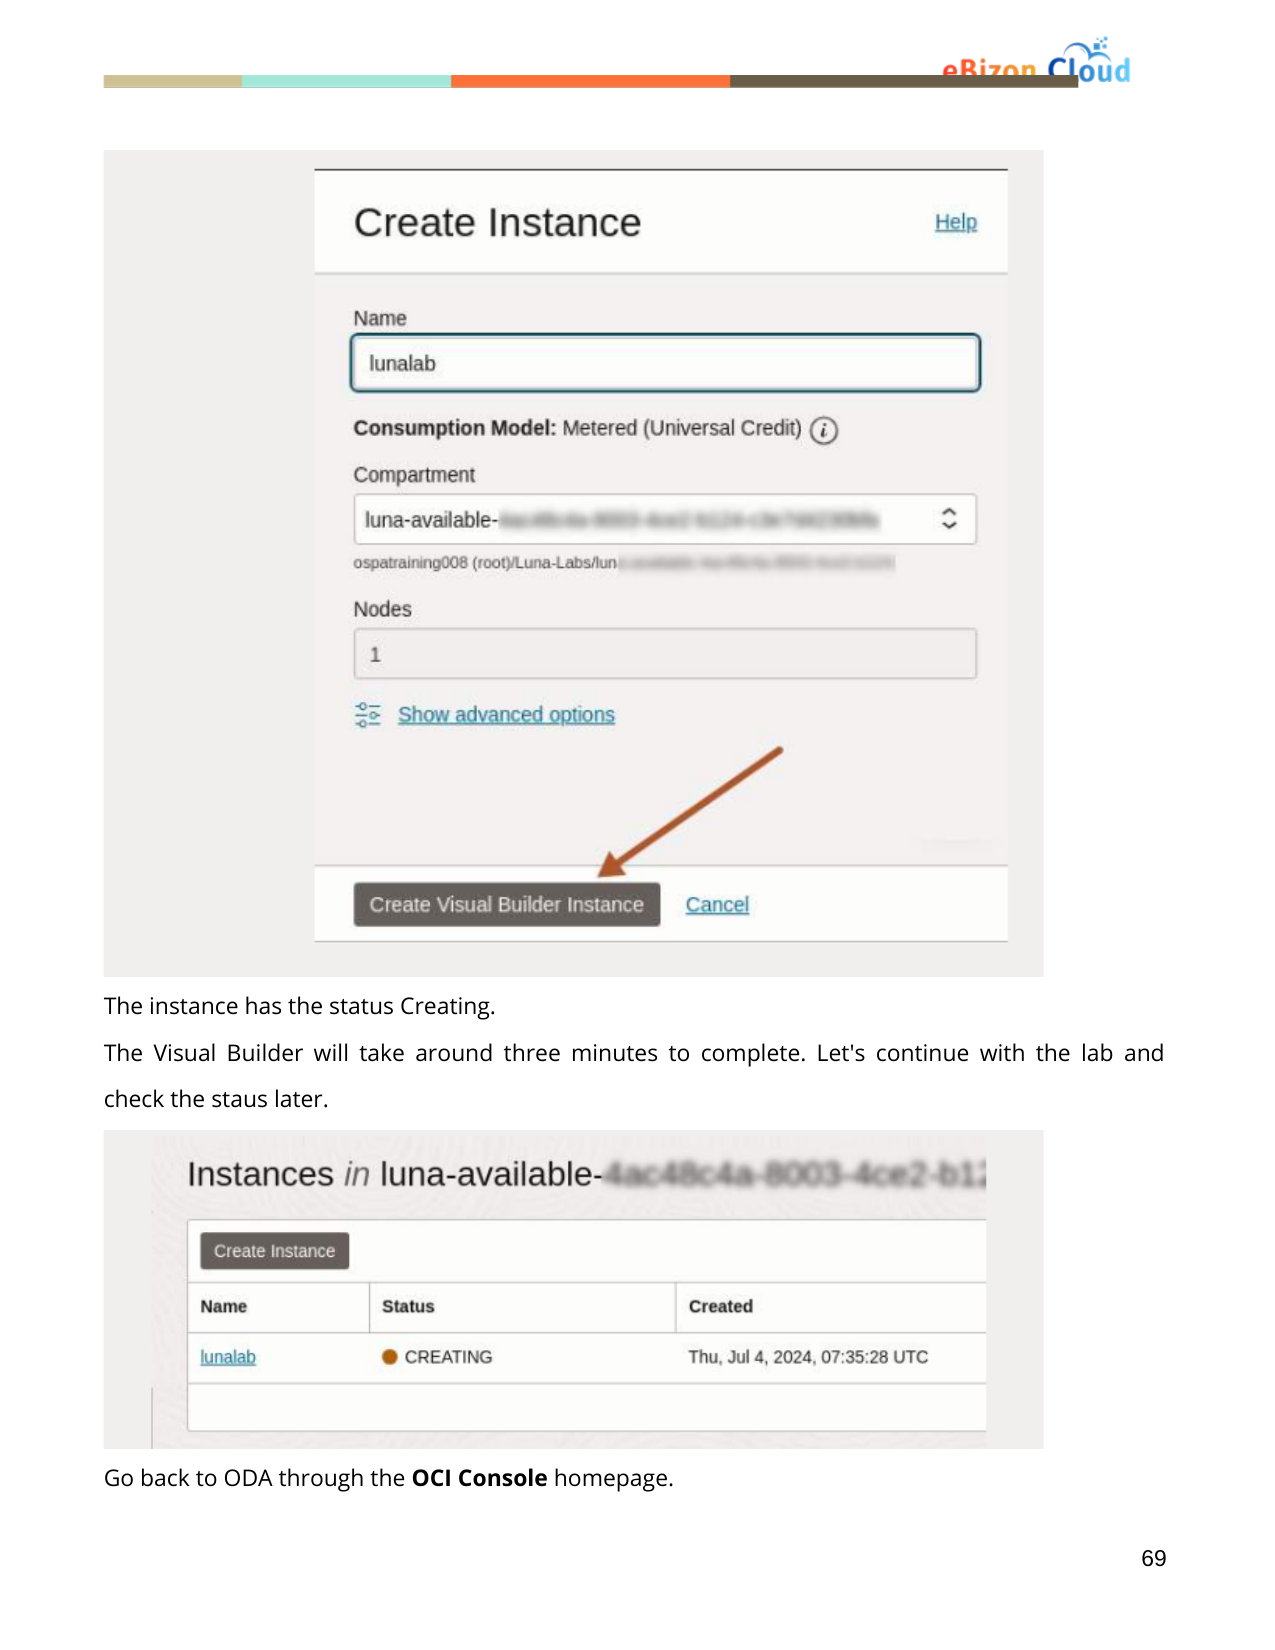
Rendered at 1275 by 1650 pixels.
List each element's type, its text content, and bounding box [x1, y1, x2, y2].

picture [103, 1130, 1044, 1449]
text The instance has the status Creating. [103, 990, 1167, 1021]
picture [103, 150, 1044, 977]
text The Visual Builder will take around three minutes to complete. Let's continue with the lab and check the staus later. [103, 1037, 1167, 1115]
picture [103, 30, 1141, 94]
text Go back to ODA through the OCI Console homepage. [103, 1462, 1167, 1493]
